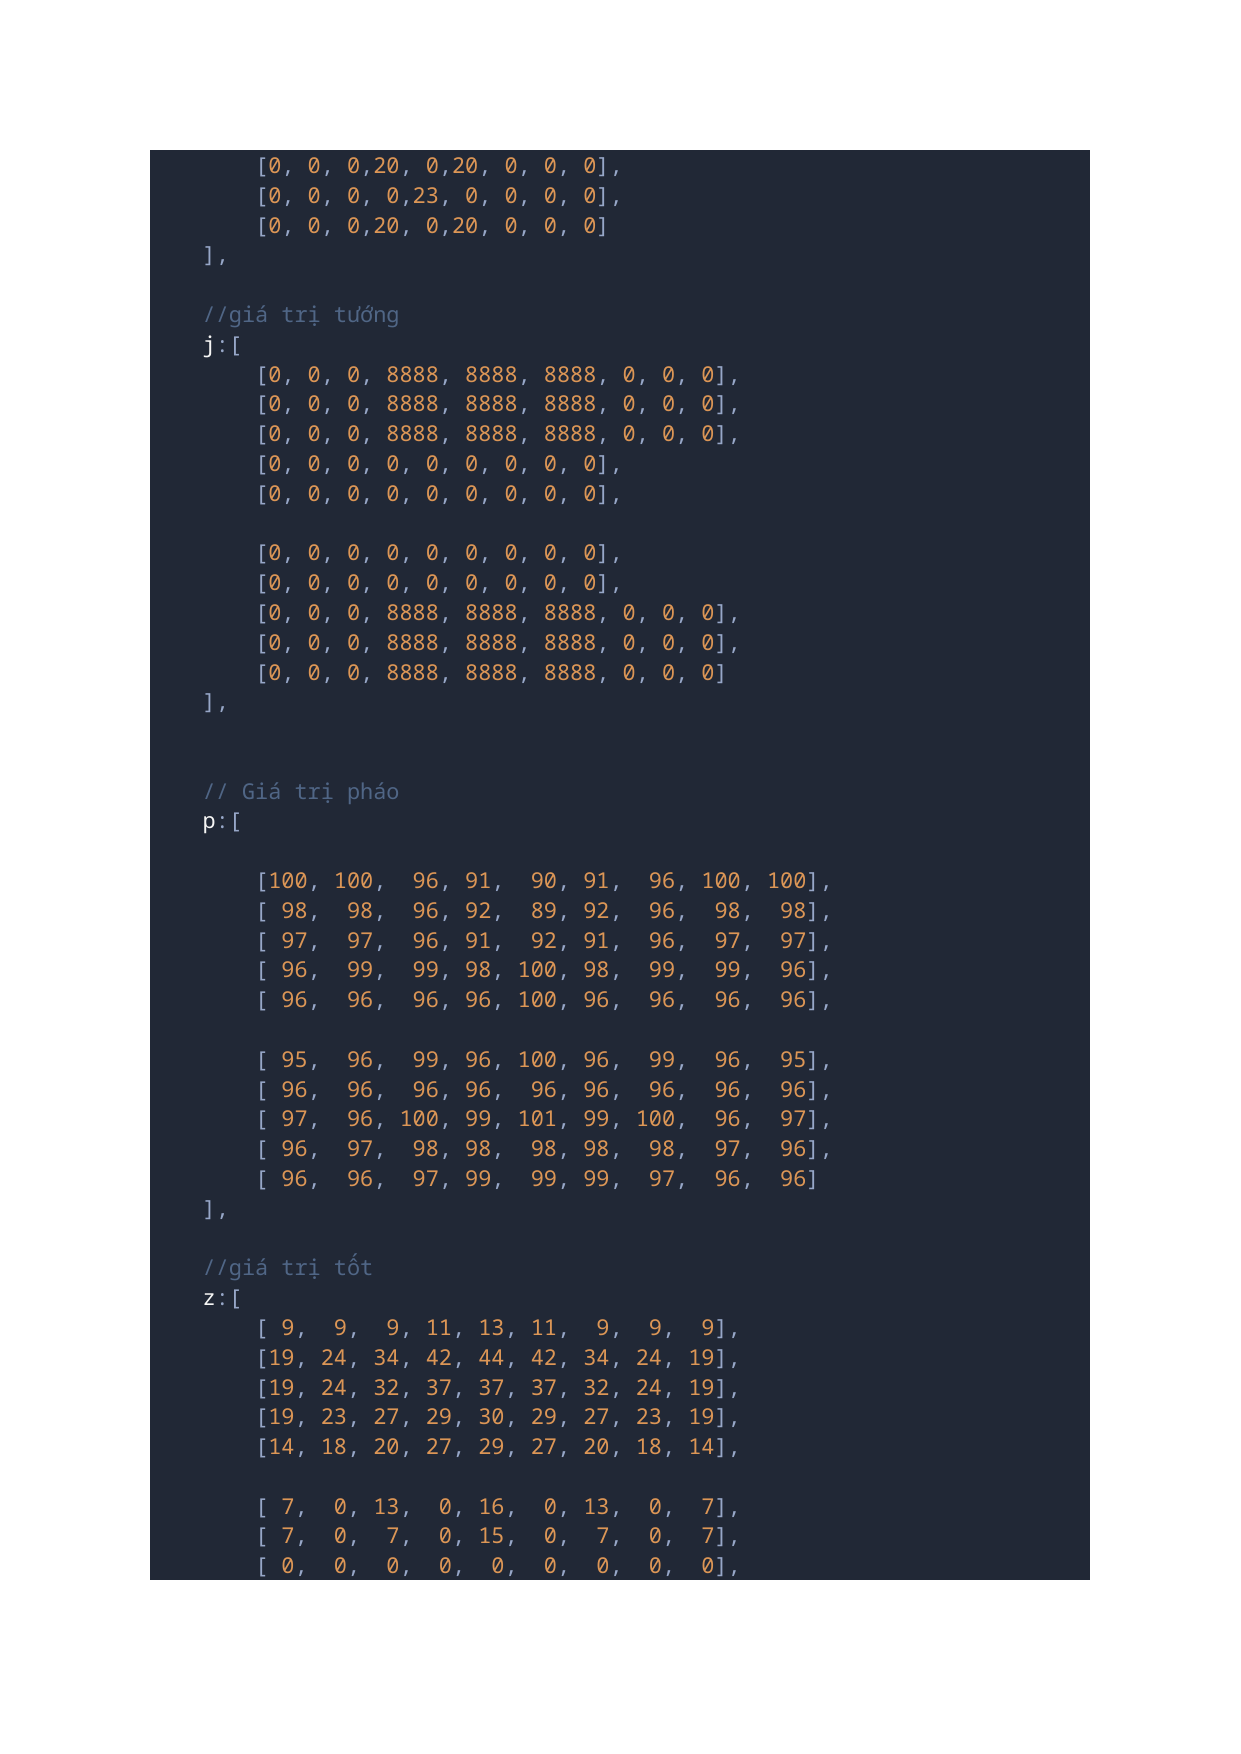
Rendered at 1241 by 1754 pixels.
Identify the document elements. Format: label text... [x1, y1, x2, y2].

text [ 96, 97, 98, 98, 98, 98, 98, 97, 96], [150, 1133, 1090, 1163]
text //giá trị tốt [150, 1252, 1090, 1282]
text z:[ [150, 1282, 1090, 1312]
text [ 97, 97, 96, 91, 92, 91, 96, 97, 97], [150, 924, 1090, 954]
text [ 7, 0, 13, 0, 16, 0, 13, 0, 7], [150, 1491, 1090, 1520]
text [ 96, 96, 96, 96, 100, 96, 96, 96, 96], [150, 984, 1090, 1014]
text [0, 0, 0, 0, 0, 0, 0, 0, 0], [150, 448, 1090, 478]
text [ 95, 96, 99, 96, 100, 96, 99, 96, 95], [150, 1044, 1090, 1073]
text [ 98, 98, 96, 92, 89, 92, 96, 98, 98], [150, 895, 1090, 924]
text [0, 0, 0,20, 0,20, 0, 0, 0] [150, 209, 1090, 239]
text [150, 1550, 1090, 1580]
text [0, 0, 0, 8888, 8888, 8888, 0, 0, 0], [150, 388, 1090, 418]
text [14, 18, 20, 27, 29, 27, 20, 18, 14], [150, 1431, 1090, 1461]
text [19, 23, 27, 29, 30, 29, 27, 23, 19], [150, 1401, 1090, 1431]
text [19, 24, 32, 37, 37, 37, 32, 24, 19], [150, 1371, 1090, 1401]
text [ 96, 96, 96, 96, 96, 96, 96, 96, 96], [150, 1073, 1090, 1103]
text ], [150, 686, 1090, 716]
text [0, 0, 0, 8888, 8888, 8888, 0, 0, 0], [150, 418, 1090, 448]
text [ 96, 96, 97, 99, 99, 99, 97, 96, 96] [150, 1163, 1090, 1193]
text [0, 0, 0, 0, 0, 0, 0, 0, 0], [150, 537, 1090, 567]
text [0, 0, 0, 8888, 8888, 8888, 0, 0, 0], [150, 627, 1090, 656]
text [ 97, 96, 100, 99, 101, 99, 100, 96, 97], [150, 1103, 1090, 1133]
text [ 96, 99, 99, 98, 100, 98, 99, 99, 96], [150, 954, 1090, 984]
text //giá trị tướng [150, 299, 1090, 329]
text j:[ [150, 329, 1090, 358]
text p:[ [150, 805, 1090, 835]
text [100, 100, 96, 91, 90, 91, 96, 100, 100], [150, 865, 1090, 895]
text [0, 0, 0, 8888, 8888, 8888, 0, 0, 0], [150, 597, 1090, 627]
text [0, 0, 0, 8888, 8888, 8888, 0, 0, 0], [150, 358, 1090, 388]
text ], [150, 239, 1090, 269]
text [0, 0, 0, 0,23, 0, 0, 0, 0], [150, 180, 1090, 209]
text [ 9, 9, 9, 11, 13, 11, 9, 9, 9], [150, 1312, 1090, 1342]
text [0, 0, 0, 8888, 8888, 8888, 0, 0, 0] [150, 656, 1090, 686]
text [0, 0, 0,20, 0,20, 0, 0, 0], [150, 150, 1090, 180]
text // Giá trị pháo [150, 776, 1090, 805]
text [ 7, 0, 7, 0, 15, 0, 7, 0, 7], [150, 1520, 1090, 1550]
text [0, 0, 0, 0, 0, 0, 0, 0, 0], [150, 478, 1090, 507]
text ], [150, 1193, 1090, 1222]
text [19, 24, 34, 42, 44, 42, 34, 24, 19], [150, 1342, 1090, 1371]
text [0, 0, 0, 0, 0, 0, 0, 0, 0], [150, 567, 1090, 597]
